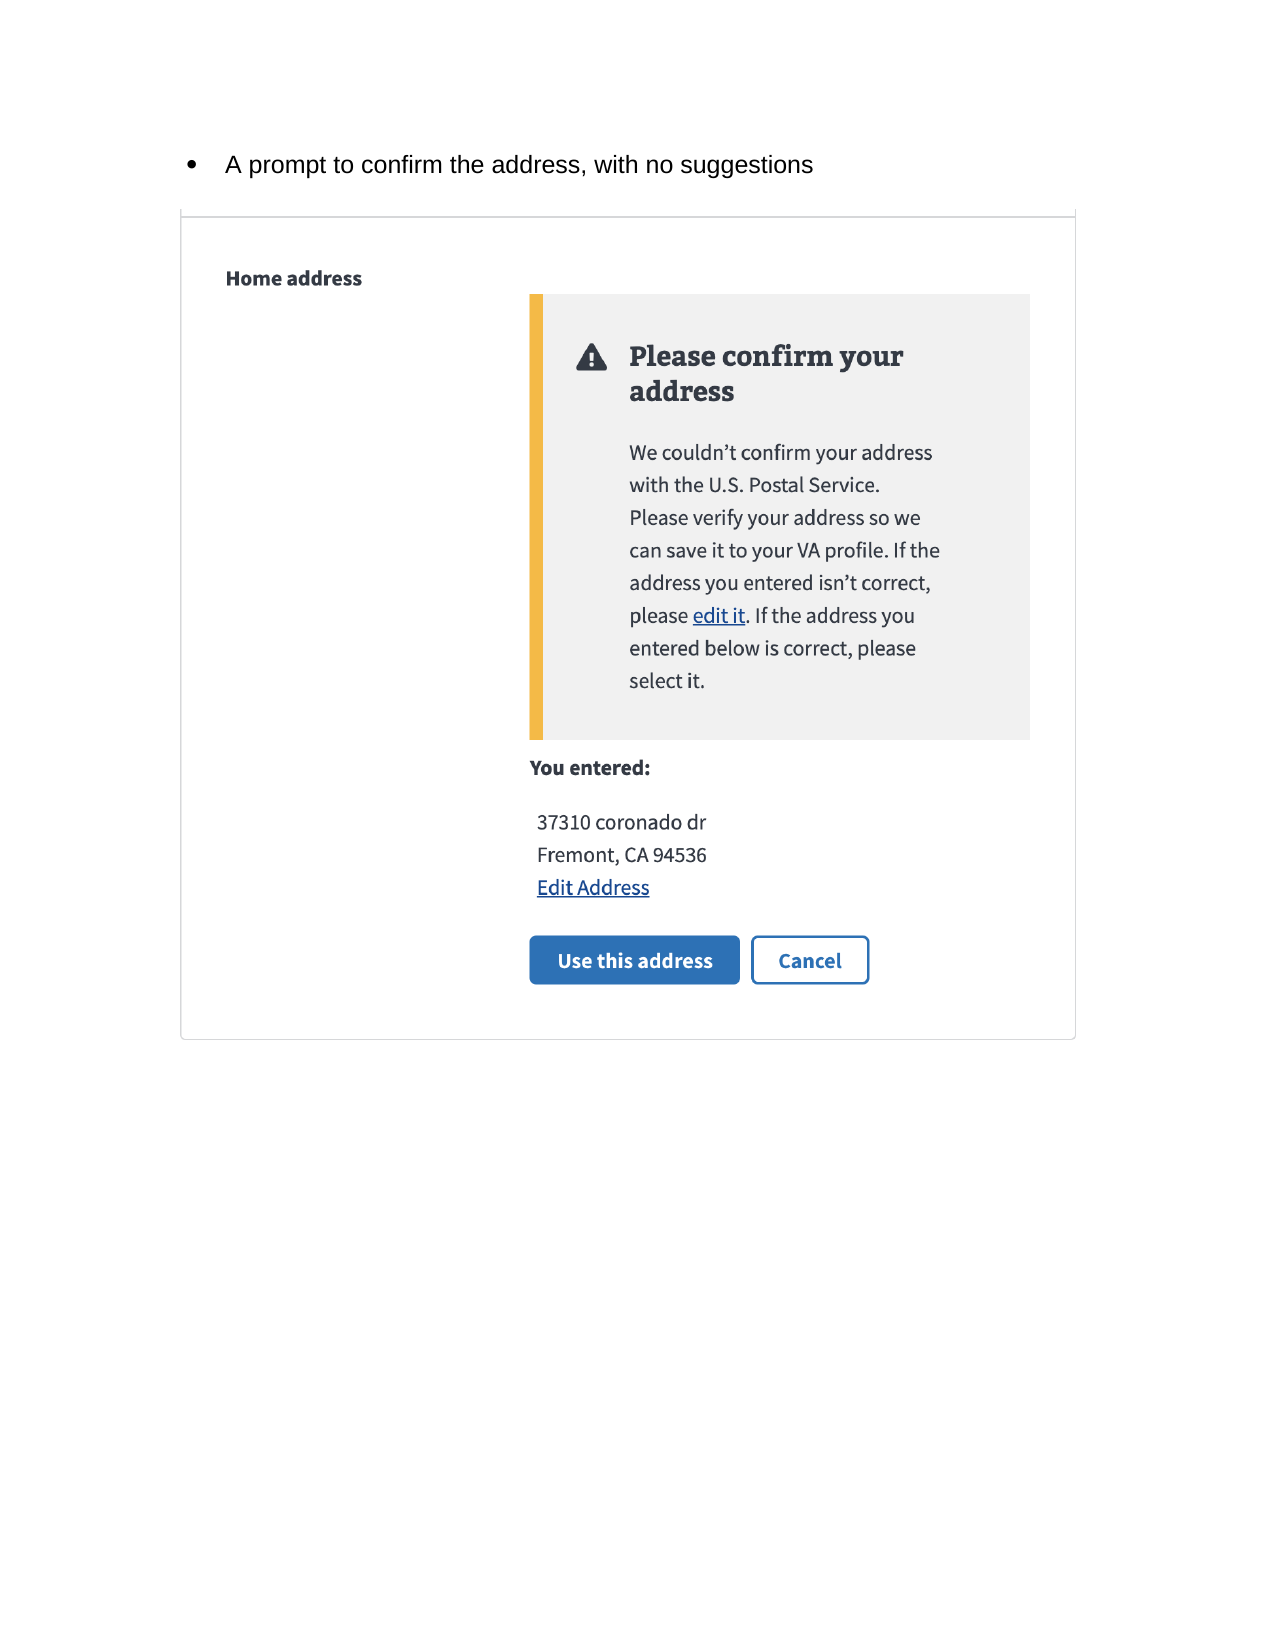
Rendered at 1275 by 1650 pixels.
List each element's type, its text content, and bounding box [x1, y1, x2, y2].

list A prompt to confirm the address, with no suggestions [187, 150, 1125, 209]
picture [150, 209, 1125, 1067]
